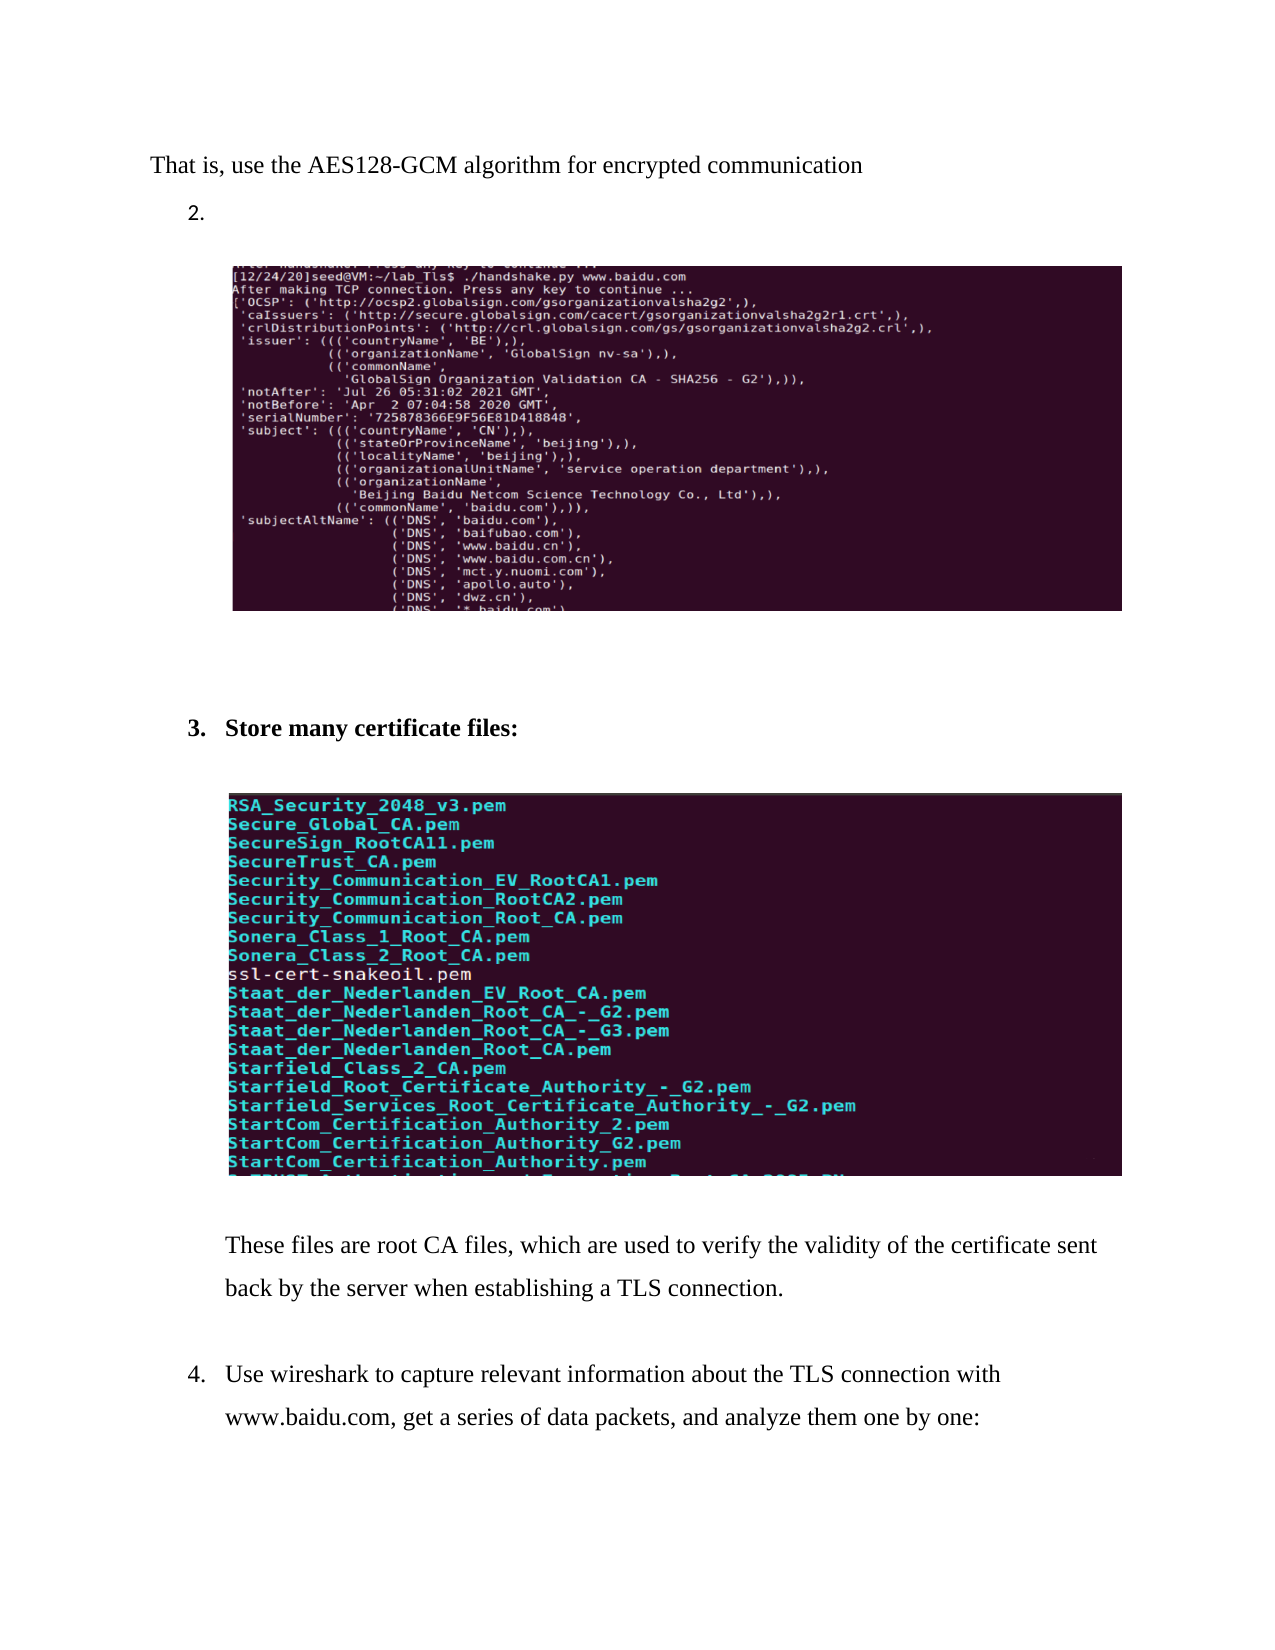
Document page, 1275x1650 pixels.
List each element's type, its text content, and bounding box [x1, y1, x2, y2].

list Store many certificate files: [187, 713, 1125, 742]
text That is, use the AES128-GCM algorithm for encrypted communication [150, 150, 1125, 179]
picture [228, 793, 1121, 1176]
list Use wireshark to capture relevant information about the TLS connection with www.baidu.com, get a series of data packets, and analyze them one by one: [187, 1359, 1125, 1431]
picture [231, 266, 1121, 610]
list These files are root CA files, which are used to verify the validity of the certificate sent back by the server when establishing a TLS connection. [225, 1230, 1125, 1302]
